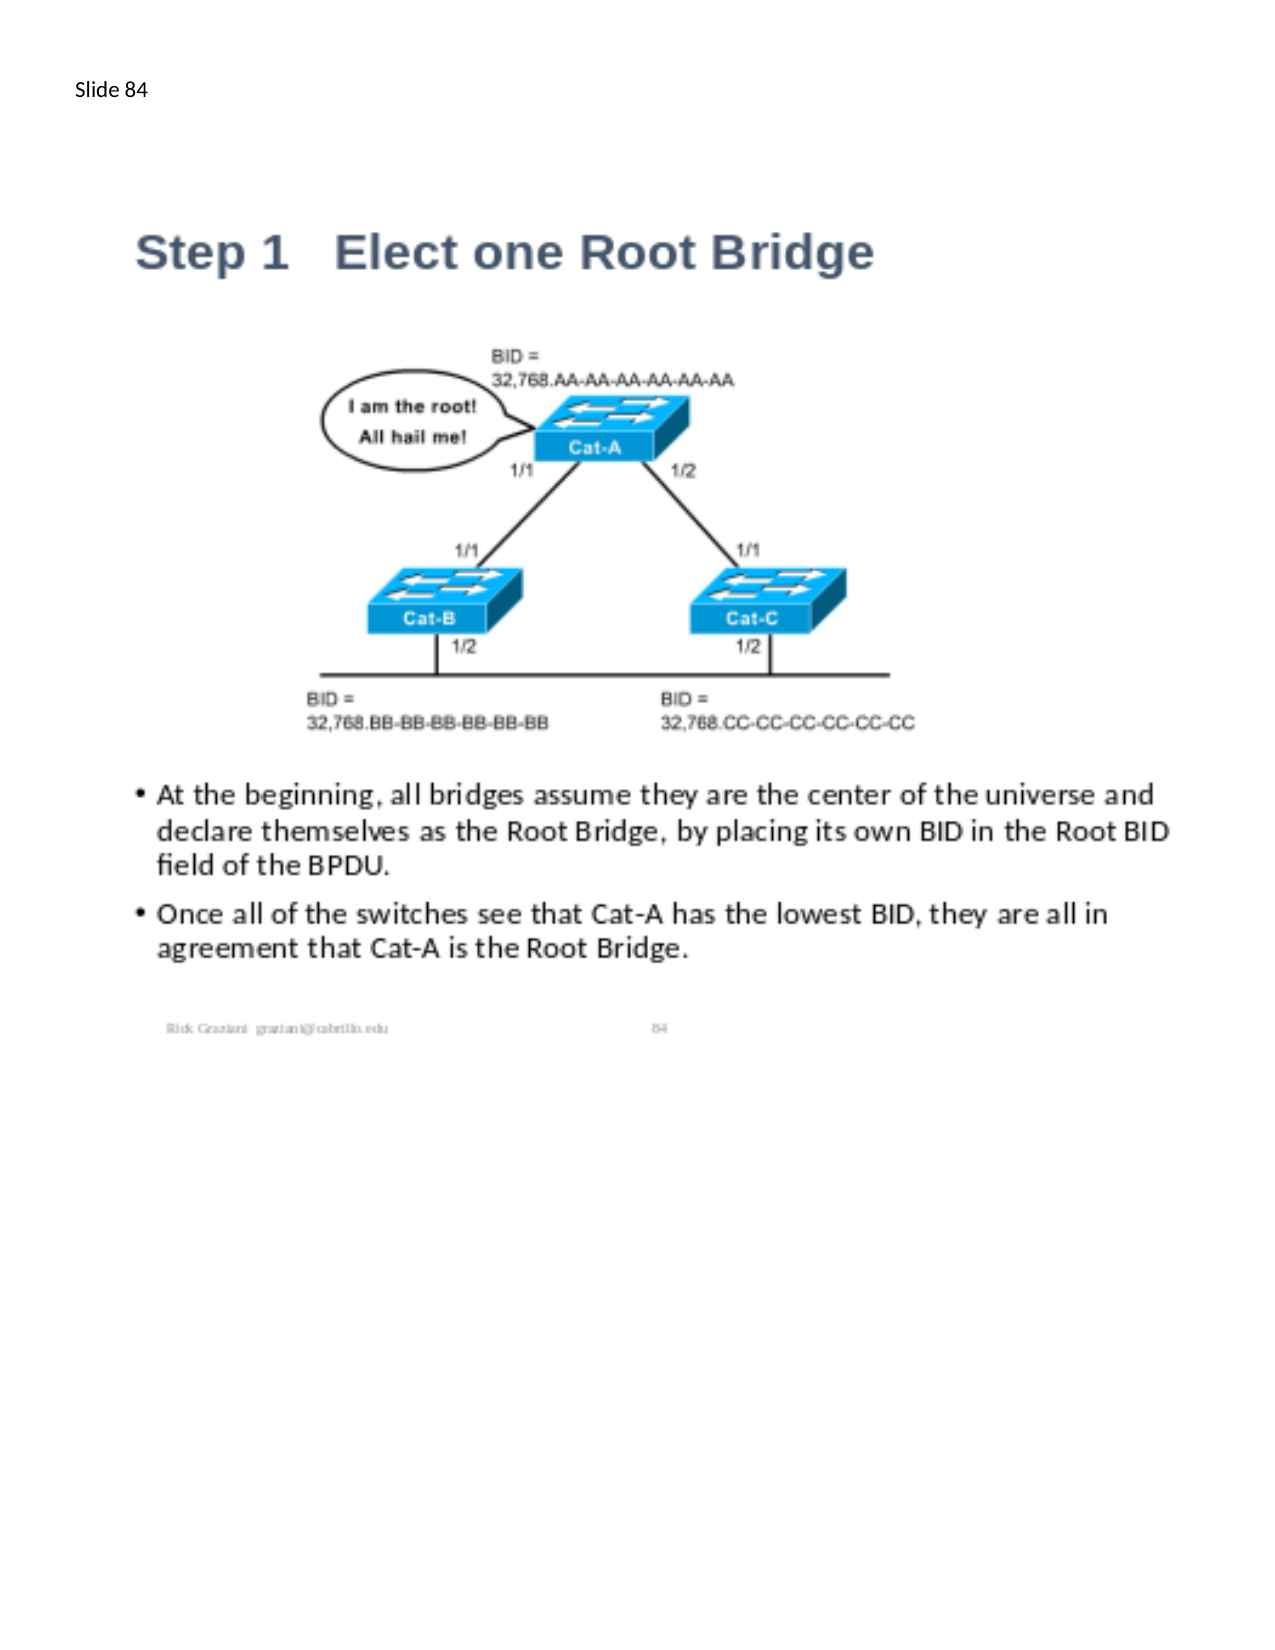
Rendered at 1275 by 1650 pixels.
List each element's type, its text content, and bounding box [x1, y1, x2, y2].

text Slide 84 [75, 75, 1200, 103]
